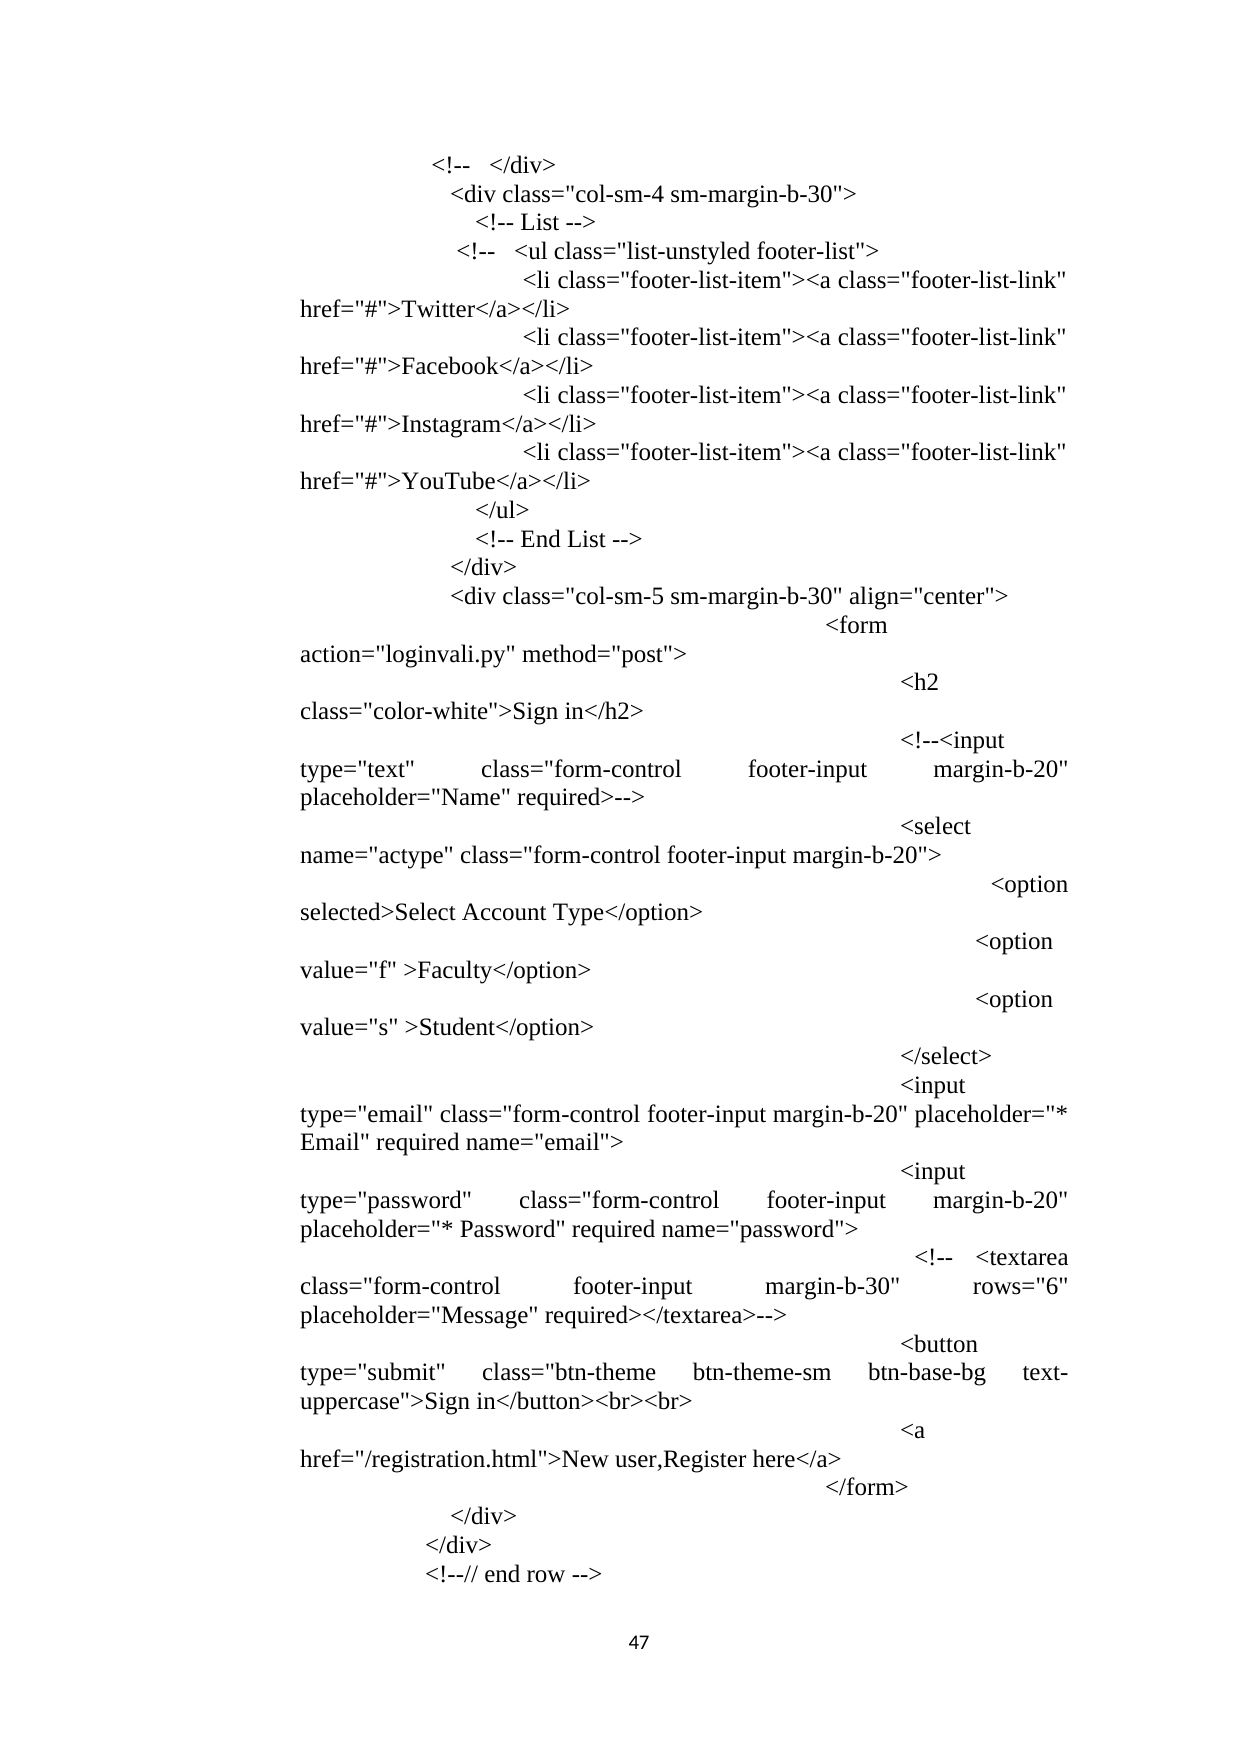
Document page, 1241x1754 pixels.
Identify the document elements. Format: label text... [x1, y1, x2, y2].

text <!-- <textarea class="form-control footer-input margin-b-30" rows="6" placeholder="Message" required></textarea>--> [300, 1242, 1069, 1329]
text <!-- </div> [300, 150, 1069, 179]
text <!-- List --> [300, 207, 1069, 236]
text <li class="footer-list-item"><a class="footer-list-link" href="#">Twitter</a></li> [300, 265, 1069, 322]
text <button type="submit" class="btn-theme btn-theme-sm btn-base-bg text-uppercase">Sign in</button><br><br> [300, 1329, 1069, 1415]
text </form> [300, 1472, 1069, 1501]
text <div class="col-sm-5 sm-margin-b-30" align="center"> [300, 581, 1069, 610]
text <form action="loginvali.py" method="post"> [300, 610, 1069, 667]
text <input type="email" class="form-control footer-input margin-b-20" placeholder="* Email" required name="email"> [300, 1070, 1069, 1156]
text </div> [300, 1530, 1069, 1559]
text <li class="footer-list-item"><a class="footer-list-link" href="#">Facebook</a></li> [300, 322, 1069, 380]
text </div> [300, 1501, 1069, 1530]
text <option value="f" >Faculty</option> [300, 926, 1069, 984]
text <li class="footer-list-item"><a class="footer-list-link" href="#">Instagram</a></li> [300, 380, 1069, 437]
text <!--// end row --> [300, 1559, 1069, 1587]
text <input type="password" class="form-control footer-input margin-b-20" placeholder="* Password" required name="password"> [300, 1156, 1069, 1242]
text </select> [300, 1041, 1069, 1070]
text </div> [300, 552, 1069, 581]
text <h2 class="color-white">Sign in</h2> [300, 667, 1069, 725]
text </ul> [300, 495, 1069, 524]
text <!-- End List --> [300, 524, 1069, 552]
text <li class="footer-list-item"><a class="footer-list-link" href="#">YouTube</a></li> [300, 437, 1069, 495]
text <!--<input type="text" class="form-control footer-input margin-b-20" placeholder="Name" required>--> [300, 725, 1069, 811]
text <option selected>Select Account Type</option> [300, 869, 1069, 926]
text <div class="col-sm-4 sm-margin-b-30"> [300, 179, 1069, 207]
text <select name="actype" class="form-control footer-input margin-b-20"> [300, 811, 1069, 869]
text <a href="/registration.html">New user,Register here</a> [300, 1415, 1069, 1472]
text <option value="s" >Student</option> [300, 984, 1069, 1041]
text <!-- <ul class="list-unstyled footer-list"> [300, 236, 1069, 265]
